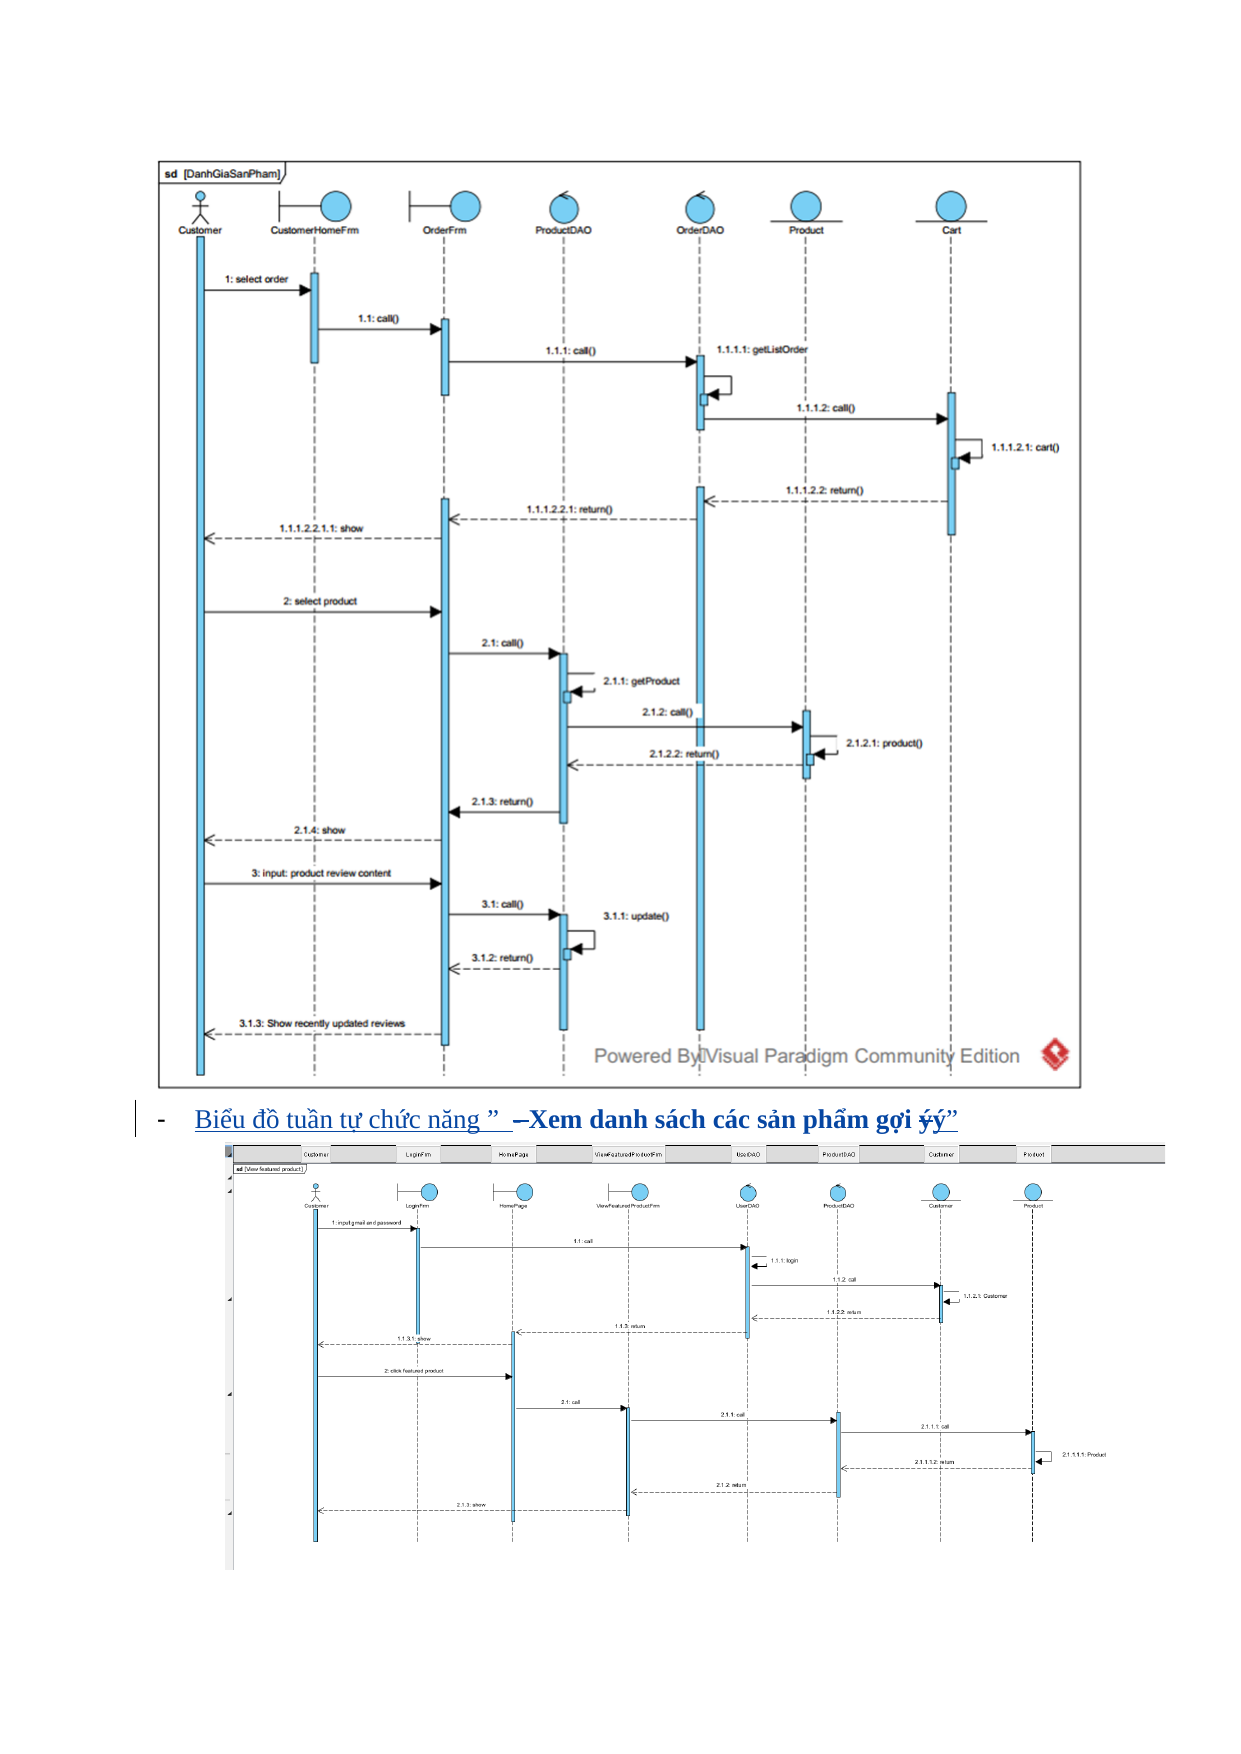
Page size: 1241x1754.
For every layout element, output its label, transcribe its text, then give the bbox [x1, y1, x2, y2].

picture [225, 1142, 1166, 1570]
picture [150, 150, 1091, 1096]
list Xem danh sách các sản phẩm gợi [157, 1100, 1090, 1137]
